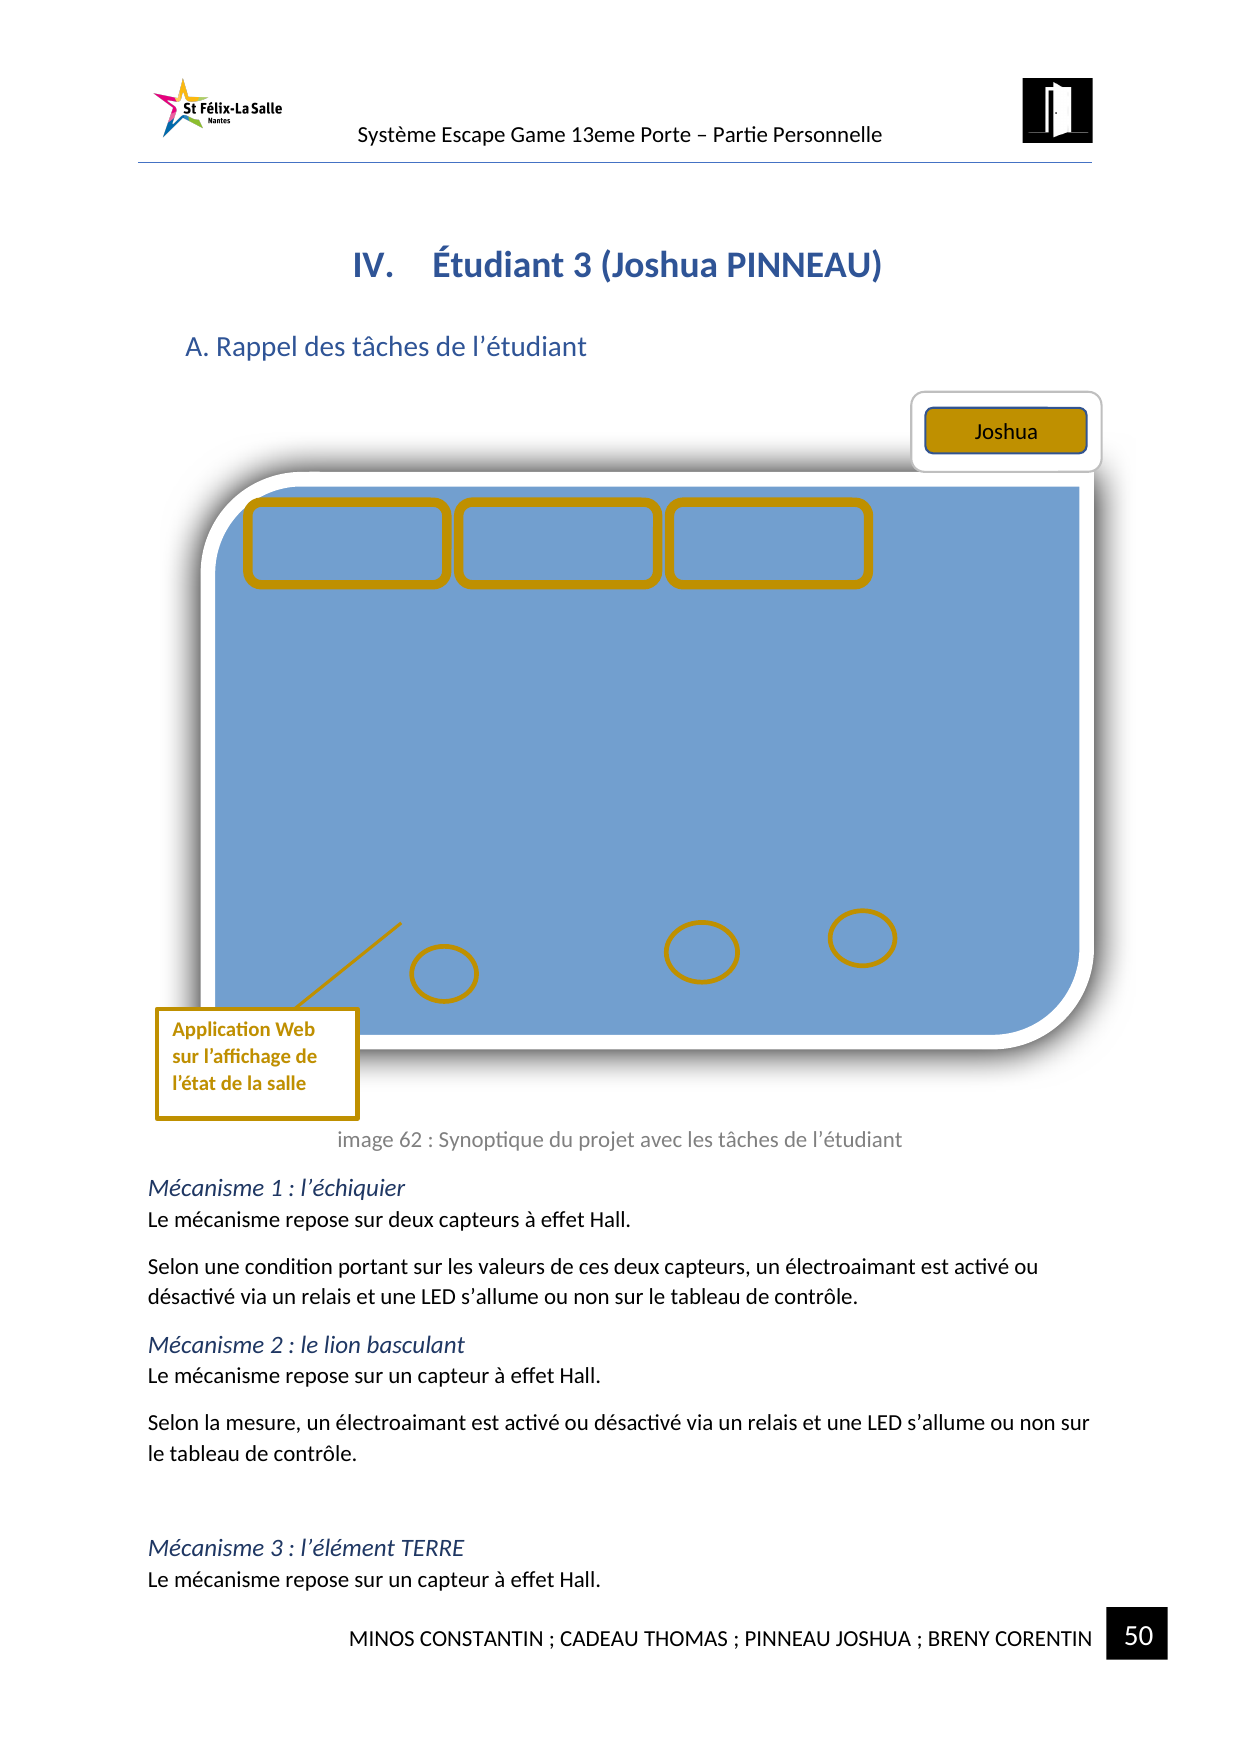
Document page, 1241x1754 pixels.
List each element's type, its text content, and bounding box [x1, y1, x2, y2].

table_cell [360, 1020, 1092, 1077]
text Mécanisme 2 : le lion basculant Le mécanisme repose sur un capteur à effet Hall. [148, 1329, 1092, 1389]
text Selon la mesure, un électroaimant est activé ou désactivé via un relais et une LED s’allume ou non sur le tableau de contrôle. [148, 1408, 1092, 1467]
text Selon une condition portant sur les valeurs de ces deux capteurs, un électroaimant est activé ou désactivé via un relais et une LED s’allume ou non sur le tableau de contrôle. [148, 1252, 1092, 1310]
subtitle Étudiant 3 (Joshua PINNEAU) [185, 241, 1092, 287]
text Mécanisme 3 : l’élément TERRE Le mécanisme repose sur un capteur à effet Hall. [148, 1532, 1092, 1593]
text image 62 : Synoptique du projet avec les tâches de l’étudiant [148, 392, 1092, 1153]
subtitle A. Rappel des tâches de l’étudiant [185, 328, 1092, 364]
picture [1022, 78, 1093, 143]
text Mécanisme 1 : l’échiquier Le mécanisme repose sur deux capteurs à effet Hall. [148, 1172, 1092, 1233]
picture [147, 73, 290, 142]
table_cell [173, 445, 910, 1007]
